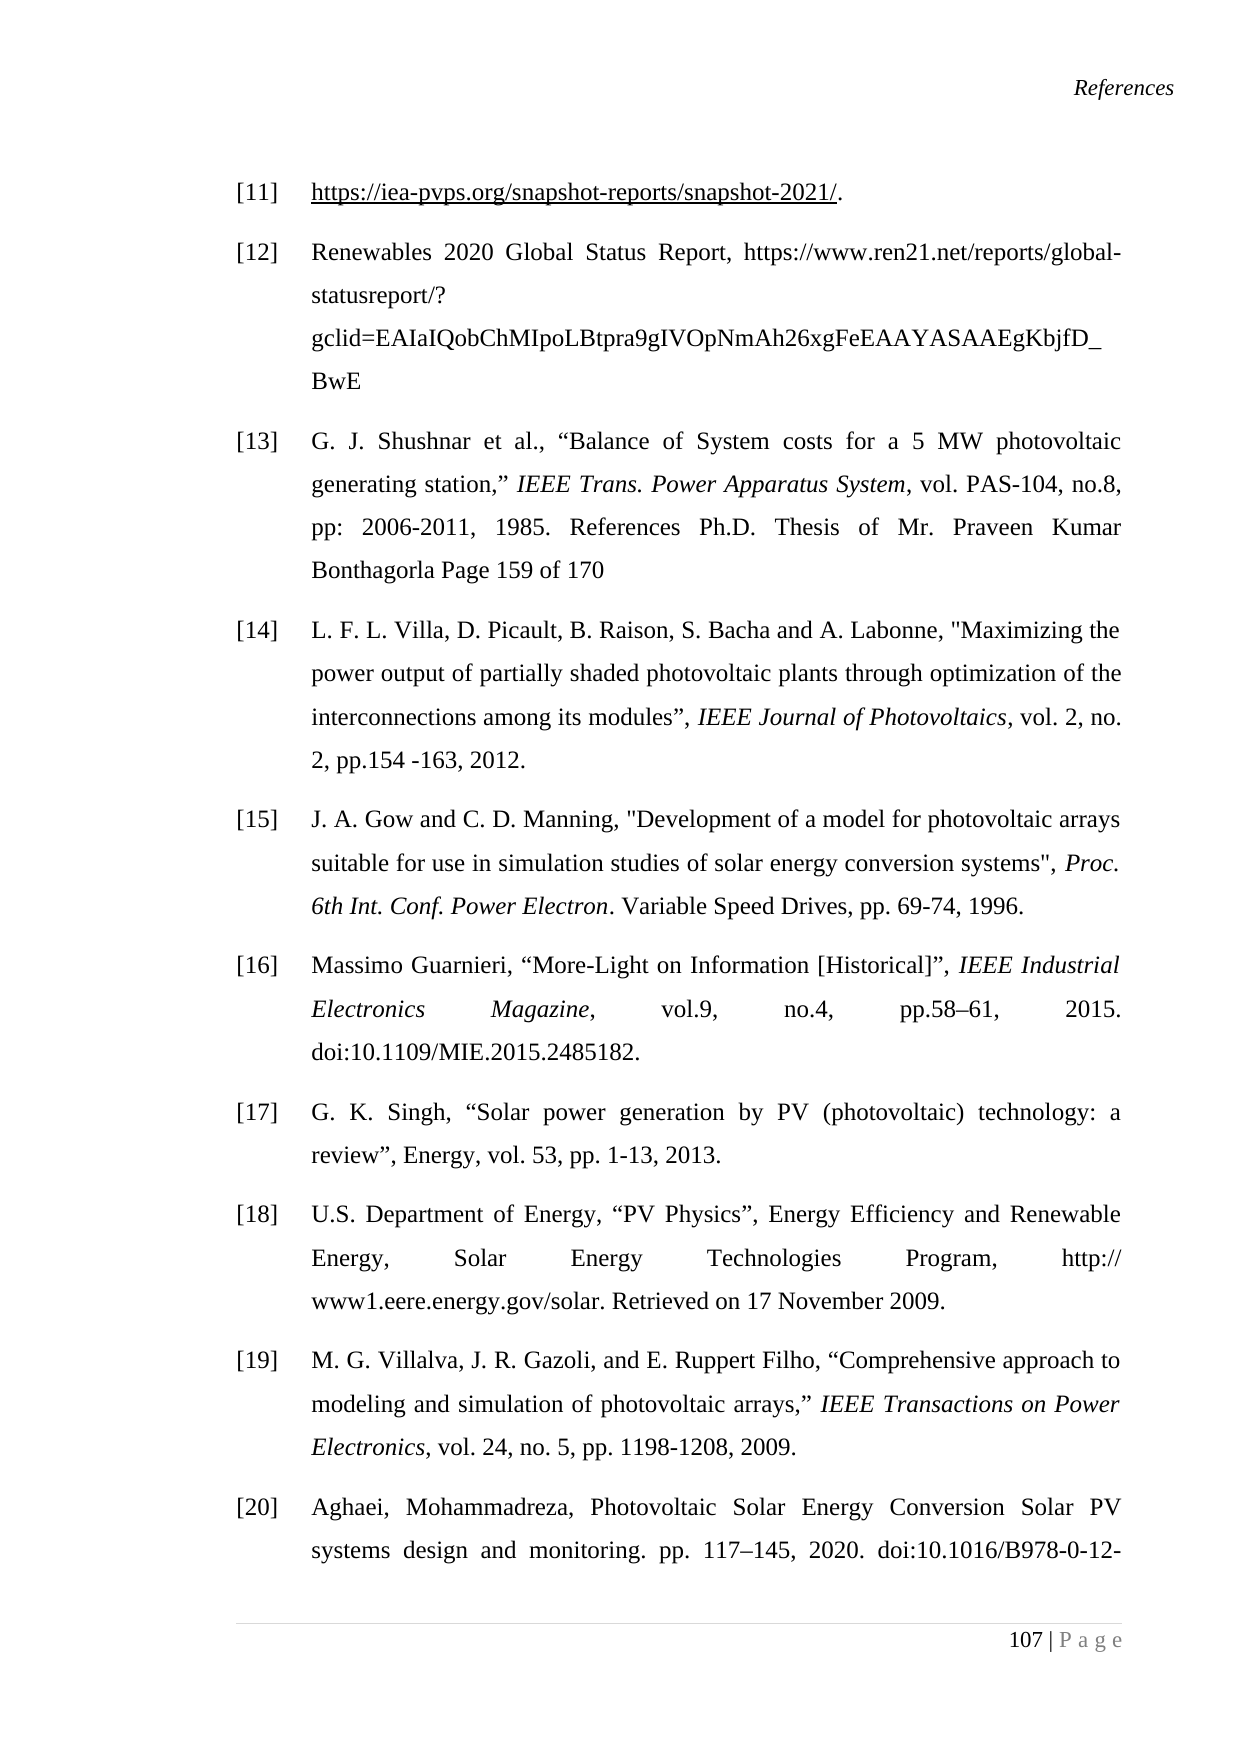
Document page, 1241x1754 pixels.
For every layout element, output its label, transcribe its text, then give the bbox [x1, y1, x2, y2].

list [236, 1492, 1122, 1563]
list Massimo Guarnieri, “More-Light on Information [Historical]”, IEEE Industrial Electronics Magazine, vol.9, no.4, pp.58–61, 2015. doi:10.1109/MIE.2015.2485182. [236, 951, 1122, 1066]
list Renewables 2020 Global Status Report, https://www.ren21.net/reports/global-statusreport/?gclid=EAIaIQobChMIpoLBtpra9gIVOpNmAh26xgFeEAAYASAAEgKbjfD_ BwE [236, 237, 1122, 395]
list L. F. L. Villa, D. Picault, B. Raison, S. Bacha and A. Labonne, "Maximizing the power output of partially shaded photovoltaic plants through optimization of the interconnections among its modules”, IEEE Journal of Photovoltaics, vol. 2, no. 2, pp.154 -163, 2012. [236, 615, 1122, 773]
list M. G. Villalva, J. R. Gazoli, and E. Ruppert Filho, “Comprehensive approach to modeling and simulation of photovoltaic arrays,” IEEE Transactions on Power Electronics, vol. 24, no. 5, pp. 1198-1208, 2009. [236, 1346, 1122, 1461]
list G. J. Shushnar et al., “Balance of System costs for a 5 MW photovoltaic generating station,” IEEE Trans. Power Apparatus System, vol. PAS-104, no.8, pp: 2006-2011, 1985. References Ph.D. Thesis of Mr. Praveen Kumar Bonthagorla Page 159 of 170 [236, 426, 1122, 584]
list G. K. Singh, “Solar power generation by PV (photovoltaic) technology: a review”, Energy, vol. 53, pp. 1-13, 2013. [236, 1097, 1122, 1168]
list https://iea-pvps.org/snapshot-reports/snapshot-2021/. [236, 177, 1122, 206]
list J. A. Gow and C. D. Manning, "Development of a model for photovoltaic arrays suitable for use in simulation studies of solar energy conversion systems", Proc. 6th Int. Conf. Power Electron. Variable Speed Drives, pp. 69-74, 1996. [236, 804, 1122, 919]
list U.S. Department of Energy, “PV Physics”, Energy Efficiency and Renewable Energy, Solar Energy Technologies Program, http:// www1.eere.energy.gov/solar. Retrieved on 17 November 2009. [236, 1199, 1122, 1314]
